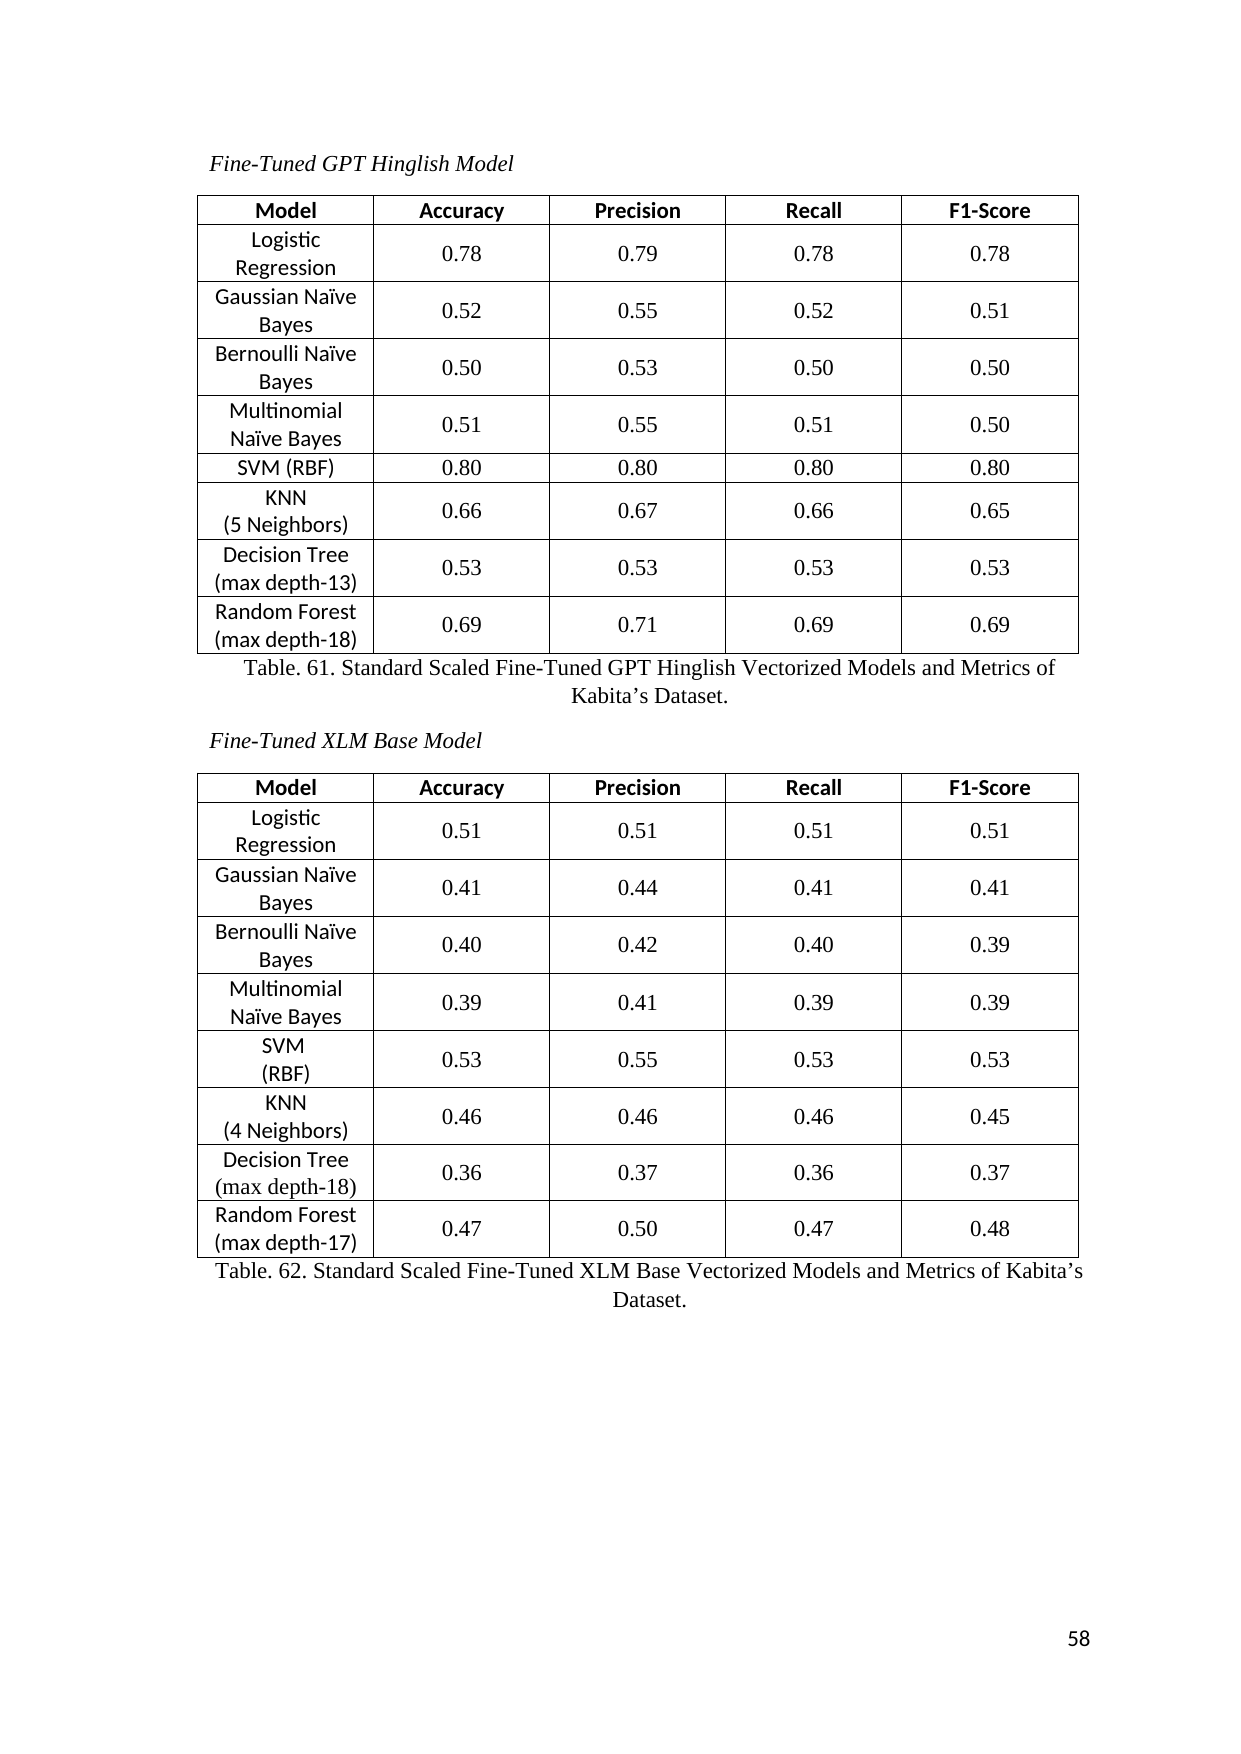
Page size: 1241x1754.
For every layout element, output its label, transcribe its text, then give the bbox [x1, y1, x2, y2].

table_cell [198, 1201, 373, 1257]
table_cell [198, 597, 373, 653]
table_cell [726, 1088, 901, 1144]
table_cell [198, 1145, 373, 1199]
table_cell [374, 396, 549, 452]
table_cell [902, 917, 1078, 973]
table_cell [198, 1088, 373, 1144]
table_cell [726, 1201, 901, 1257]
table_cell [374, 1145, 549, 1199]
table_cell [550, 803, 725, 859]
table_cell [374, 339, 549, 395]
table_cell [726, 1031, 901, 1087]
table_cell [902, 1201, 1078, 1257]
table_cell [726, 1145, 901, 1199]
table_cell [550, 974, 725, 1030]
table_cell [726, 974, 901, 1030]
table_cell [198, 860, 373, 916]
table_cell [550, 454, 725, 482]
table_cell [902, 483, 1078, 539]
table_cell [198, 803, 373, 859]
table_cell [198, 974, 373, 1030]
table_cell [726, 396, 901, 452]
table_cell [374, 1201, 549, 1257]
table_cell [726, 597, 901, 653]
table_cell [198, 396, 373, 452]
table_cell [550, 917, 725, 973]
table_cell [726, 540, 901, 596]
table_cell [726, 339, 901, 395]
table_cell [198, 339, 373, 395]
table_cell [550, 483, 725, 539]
text Table. 62. Standard Scaled Fine-Tuned XLM Base Vectorized Models and Metrics of Kabita’s Dataset. [209, 1258, 1090, 1312]
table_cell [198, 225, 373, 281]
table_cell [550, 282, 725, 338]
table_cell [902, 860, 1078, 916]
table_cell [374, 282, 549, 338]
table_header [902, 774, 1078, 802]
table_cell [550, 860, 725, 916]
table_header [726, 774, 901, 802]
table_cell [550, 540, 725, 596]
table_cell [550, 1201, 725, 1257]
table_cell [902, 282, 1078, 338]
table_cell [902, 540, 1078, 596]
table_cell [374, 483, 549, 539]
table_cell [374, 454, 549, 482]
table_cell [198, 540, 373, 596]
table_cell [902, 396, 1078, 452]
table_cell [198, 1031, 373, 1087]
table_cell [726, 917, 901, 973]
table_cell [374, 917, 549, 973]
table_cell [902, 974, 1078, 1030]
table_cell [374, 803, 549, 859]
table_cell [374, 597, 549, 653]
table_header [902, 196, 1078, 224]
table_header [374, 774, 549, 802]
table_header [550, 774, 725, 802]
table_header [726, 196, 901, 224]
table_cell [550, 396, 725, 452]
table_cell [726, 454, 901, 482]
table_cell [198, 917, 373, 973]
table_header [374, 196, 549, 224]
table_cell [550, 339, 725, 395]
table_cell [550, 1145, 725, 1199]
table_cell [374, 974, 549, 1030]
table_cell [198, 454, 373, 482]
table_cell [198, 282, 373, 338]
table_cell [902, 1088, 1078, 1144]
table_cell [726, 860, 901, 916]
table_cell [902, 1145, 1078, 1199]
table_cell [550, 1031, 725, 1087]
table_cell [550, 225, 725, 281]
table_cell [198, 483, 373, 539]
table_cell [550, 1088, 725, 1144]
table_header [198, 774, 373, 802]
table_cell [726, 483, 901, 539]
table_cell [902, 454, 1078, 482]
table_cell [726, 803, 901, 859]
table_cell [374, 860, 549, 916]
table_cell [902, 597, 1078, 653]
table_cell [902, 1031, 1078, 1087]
text Fine-Tuned XLM Base Model [209, 727, 1090, 754]
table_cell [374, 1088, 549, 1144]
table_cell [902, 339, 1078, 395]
text Table. 61. Standard Scaled Fine-Tuned GPT Hinglish Vectorized Models and Metrics of Kabita’s Dataset. [209, 654, 1090, 709]
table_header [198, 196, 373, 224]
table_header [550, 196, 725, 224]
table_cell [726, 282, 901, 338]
text Fine-Tuned GPT Hinglish Model [209, 150, 1090, 176]
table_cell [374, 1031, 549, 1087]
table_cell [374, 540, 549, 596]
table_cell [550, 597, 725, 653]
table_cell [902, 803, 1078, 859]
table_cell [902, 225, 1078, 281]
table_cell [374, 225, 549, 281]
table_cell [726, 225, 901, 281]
